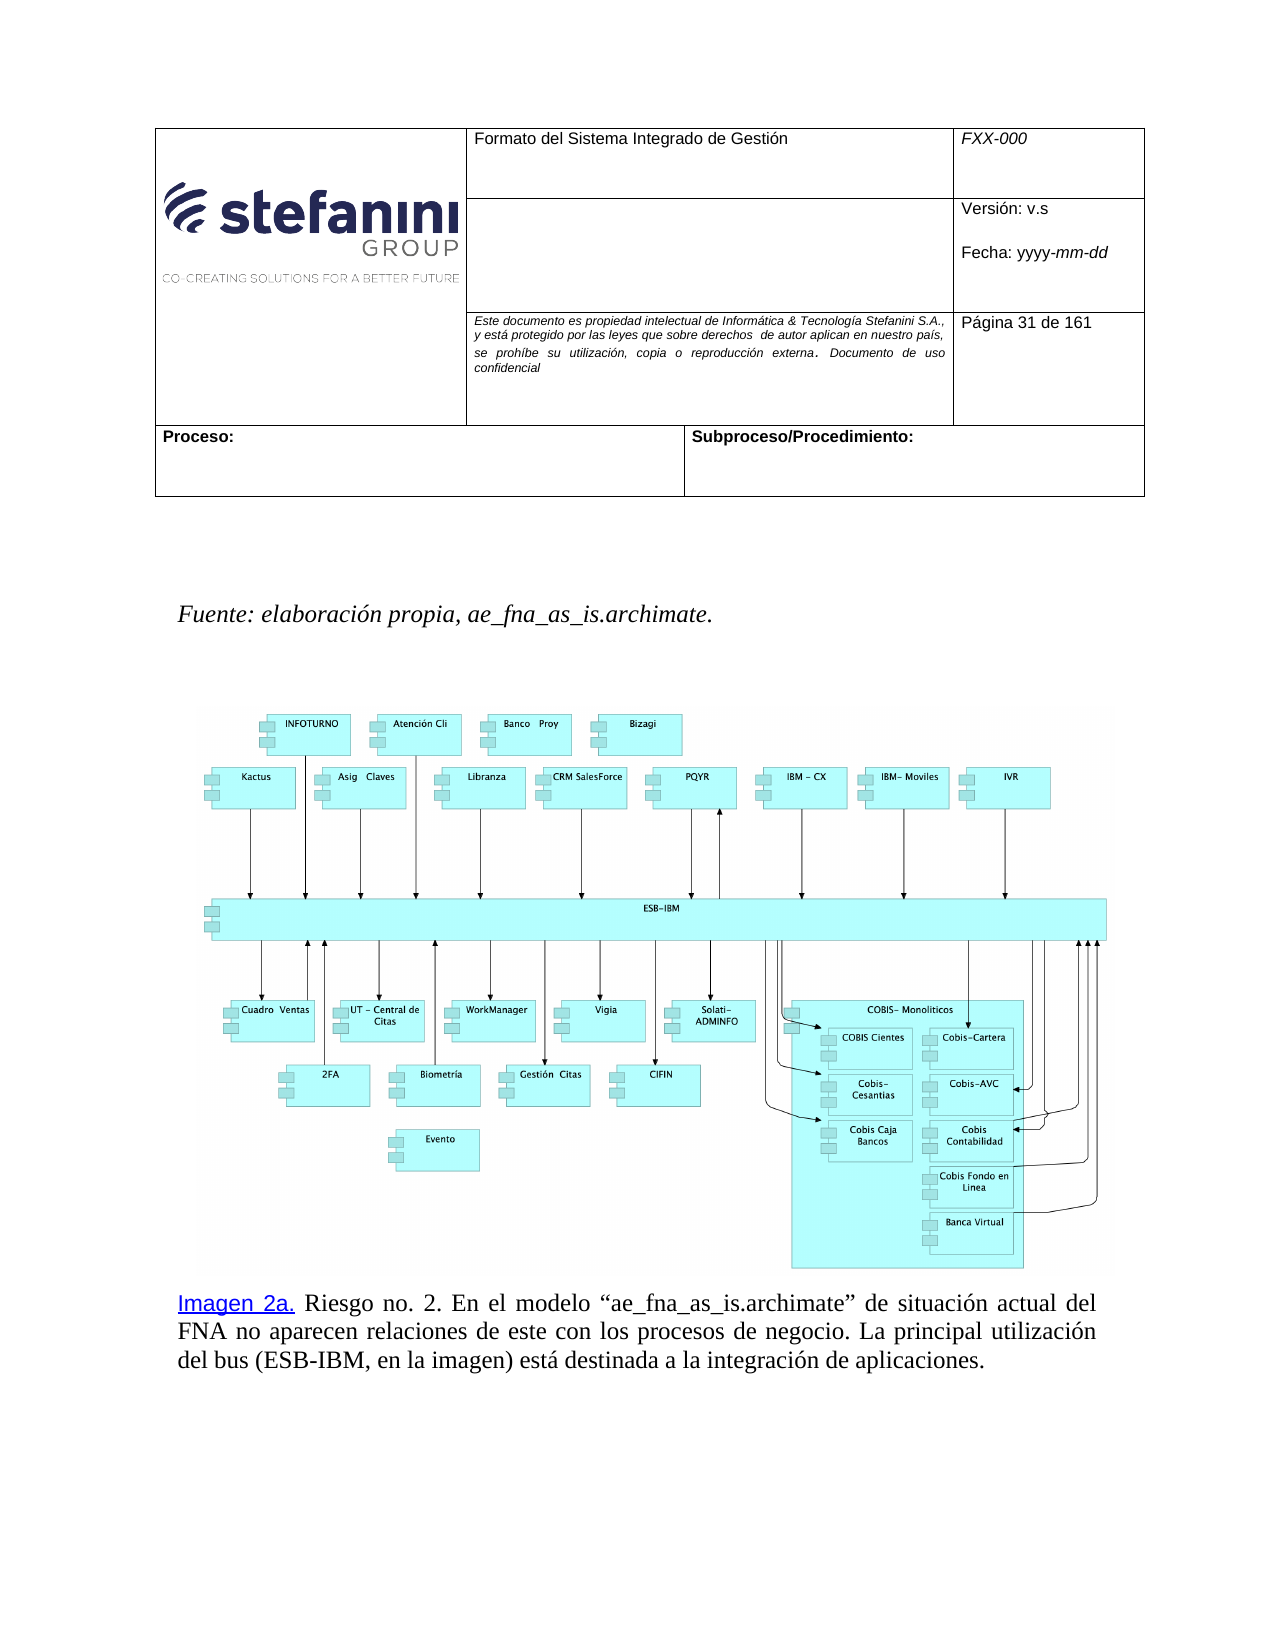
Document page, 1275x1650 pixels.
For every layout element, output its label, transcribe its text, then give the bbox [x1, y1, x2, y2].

picture [196, 706, 1115, 1276]
text Fuente: elaboración propia, ae_fna_as_is.archimate. [177, 599, 1098, 628]
picture [162, 182, 460, 286]
text Imagen 2a. Riesgo no. 2. En el modelo “ae_fna_as_is.archimate” de situación actual del FNA no aparecen relaciones de este con los procesos de negocio. La principal utilización del bus (ESB-IBM, en la imagen) está destinada a la integración de aplicaciones. [177, 1288, 1098, 1374]
